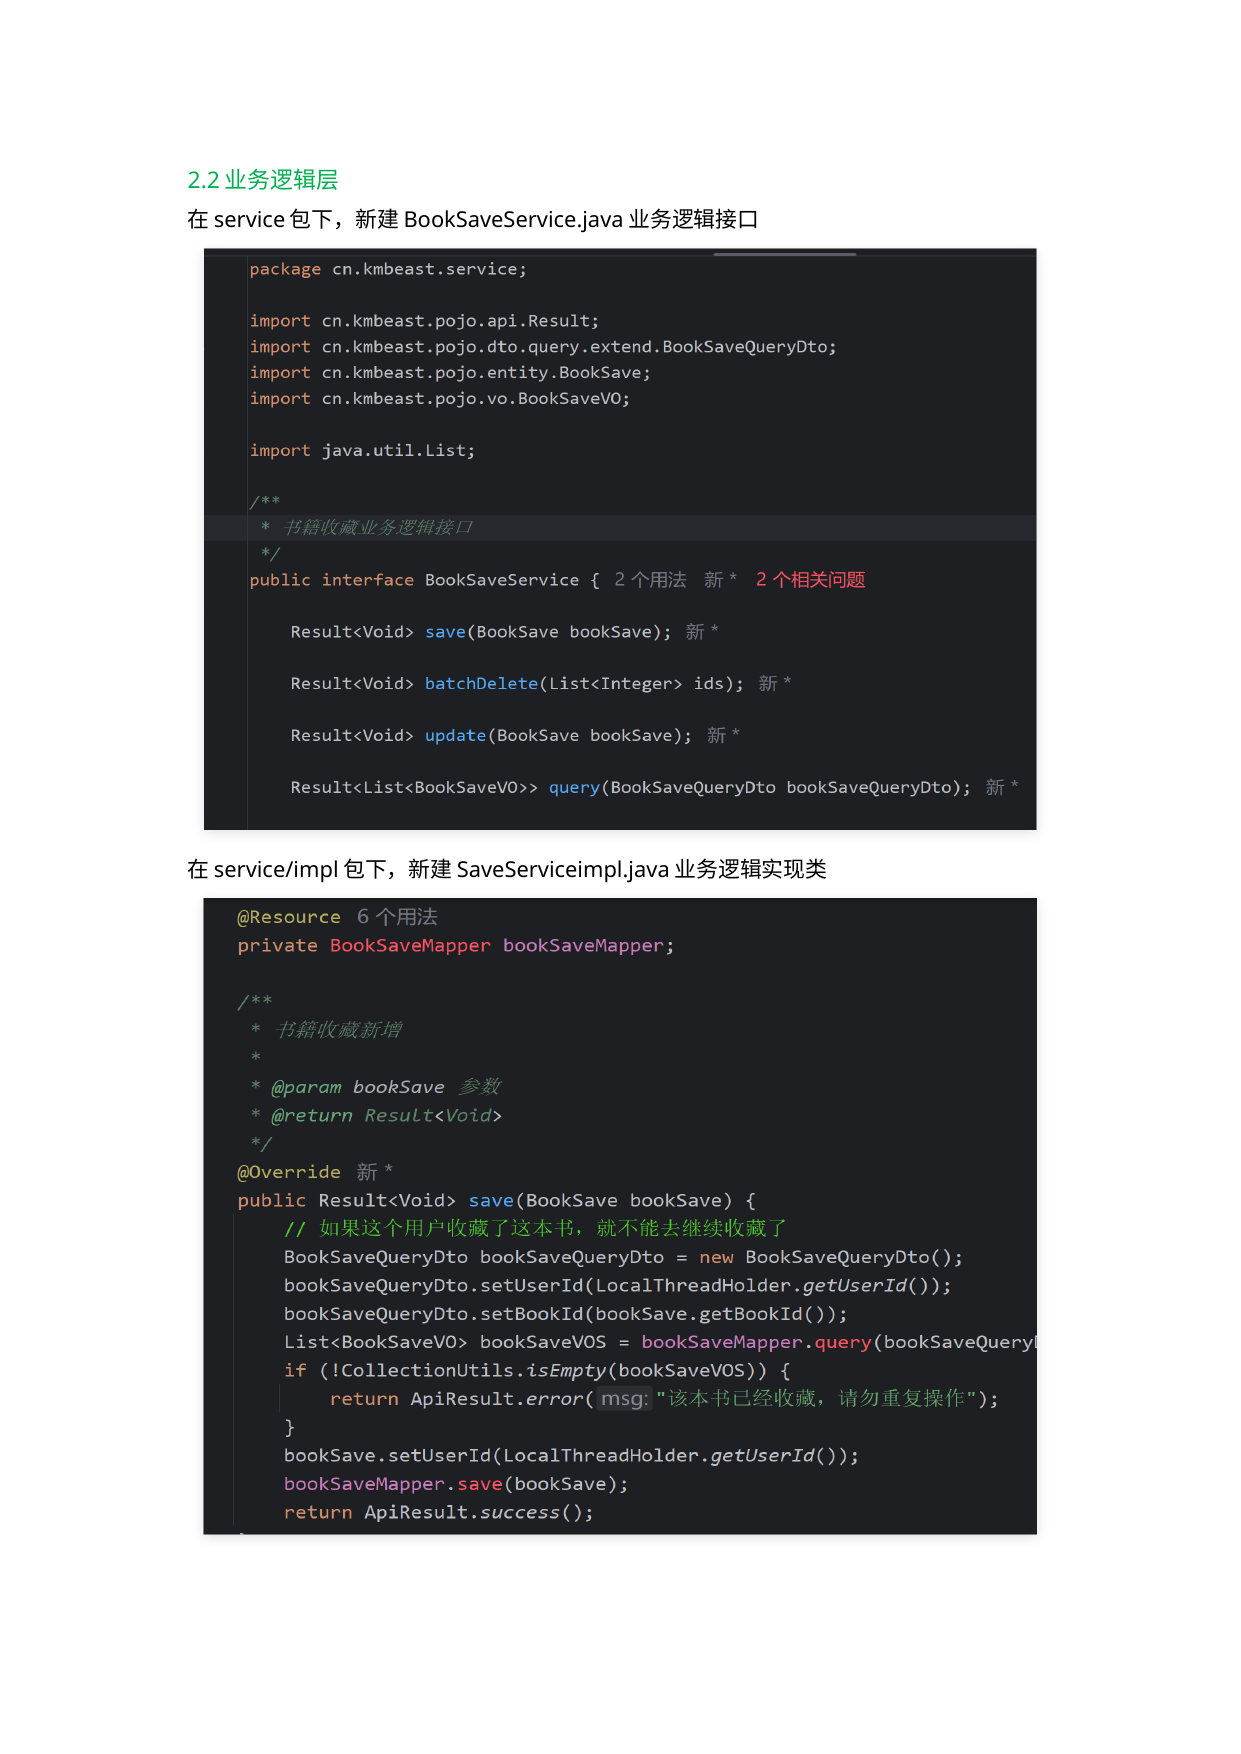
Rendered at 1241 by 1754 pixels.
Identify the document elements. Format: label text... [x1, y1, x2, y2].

picture [187, 234, 1053, 845]
text 在service包下，新建BookSaveService.java业务逻辑接口 [187, 202, 1053, 234]
picture [187, 884, 1053, 1549]
text 在service/impl包下，新建SaveServiceimpl.java业务逻辑实现类 [187, 852, 1053, 884]
subtitle 2.2业务逻辑层 [187, 162, 1053, 195]
